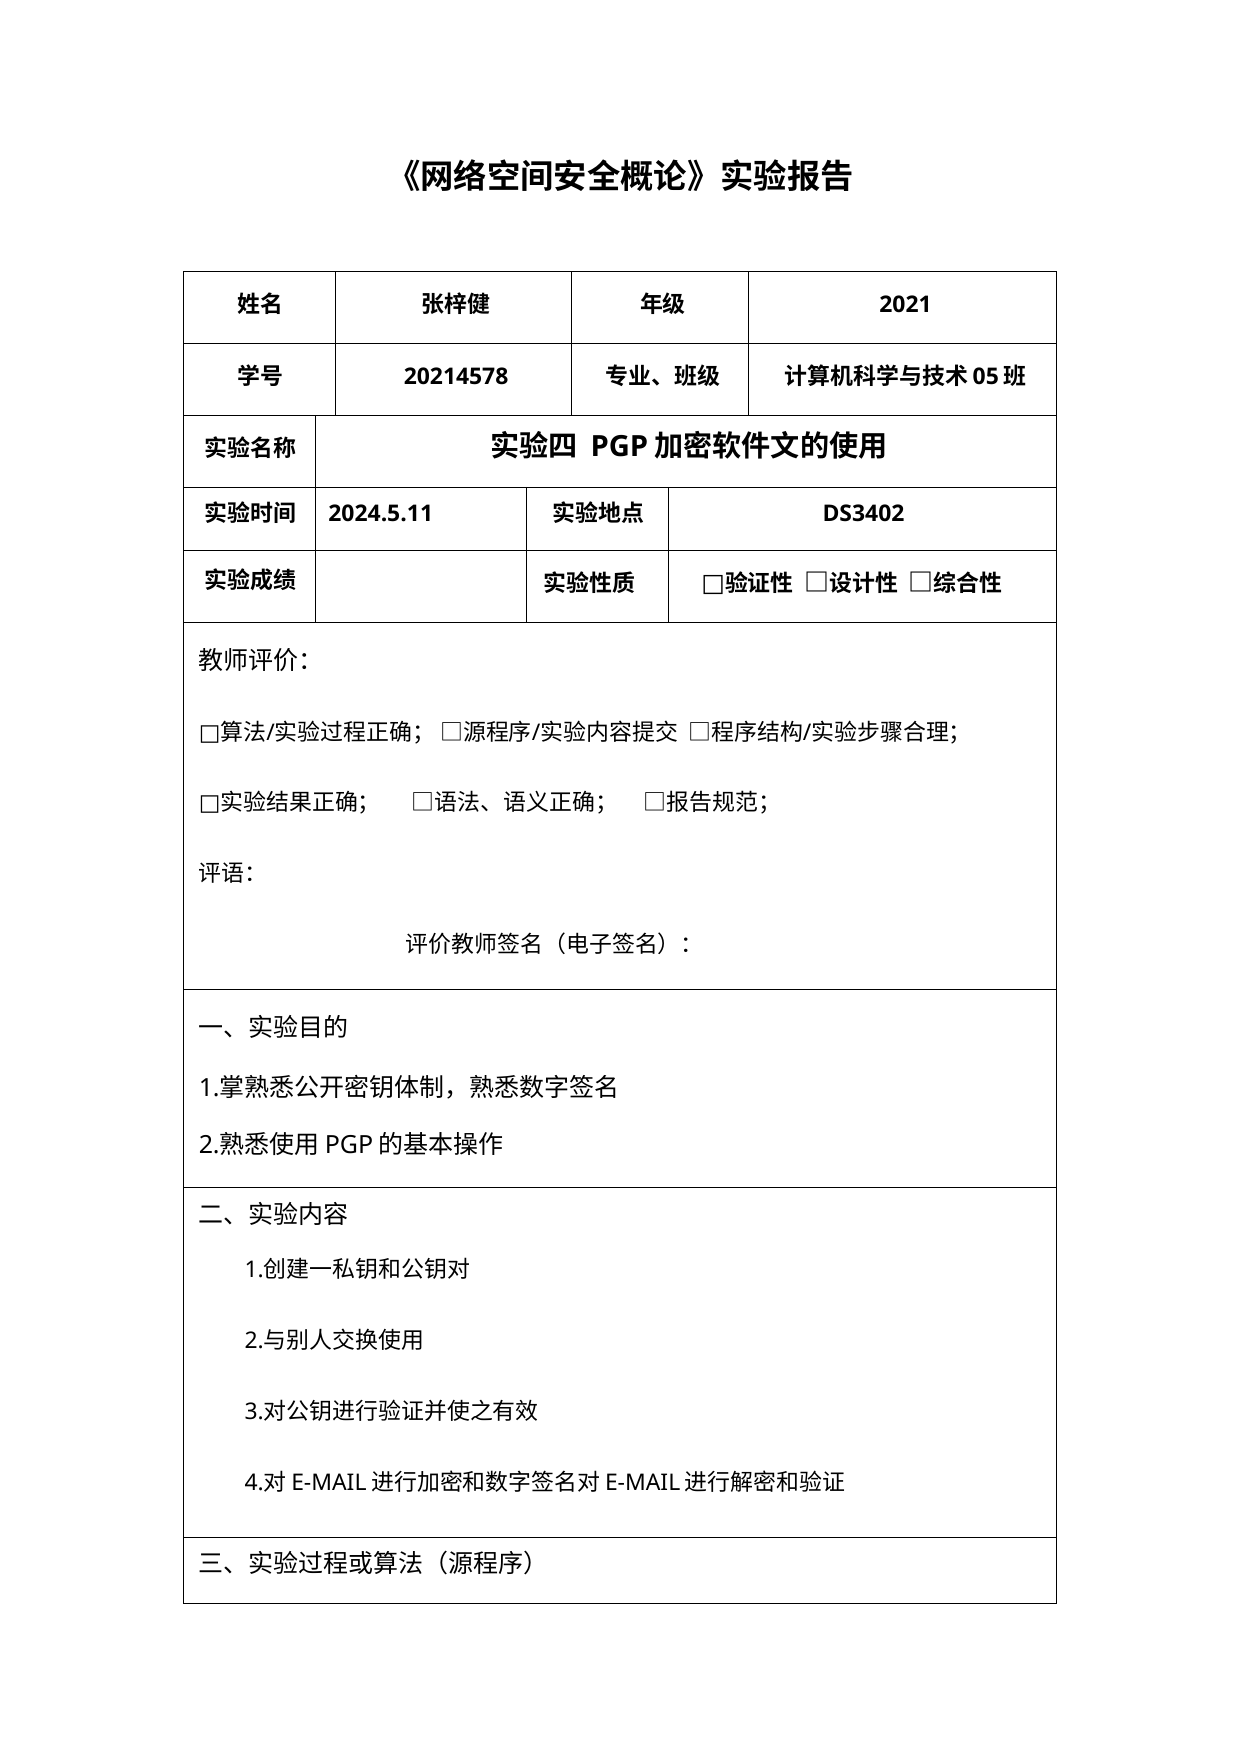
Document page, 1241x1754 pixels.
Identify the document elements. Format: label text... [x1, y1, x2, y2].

table_cell DS3402 [669, 488, 1056, 550]
table_header 张梓健 [336, 272, 571, 343]
text 《网络空间安全概论》实验报告 [187, 150, 1053, 198]
table_header 姓名 [184, 272, 335, 343]
table_header 年级 [572, 272, 748, 343]
table_cell 实验地点 [527, 488, 668, 550]
table_cell 实验性质 [527, 551, 668, 622]
table_cell 二、实验内容 1.创建一私钥和公钥对 2.与别人交换使用 3.对公钥进行验证并使之有效 4.对E-MAIL进行加密和数字签名对E-MAIL进行解密和验证 [184, 1188, 1056, 1537]
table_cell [184, 1538, 1056, 1603]
table_cell 计算机科学与技术05班 [749, 344, 1056, 415]
table_cell 一、实验目的 1.掌熟悉公开密钥体制，熟悉数字签名 2.熟悉使用PGP的基本操作 [184, 990, 1056, 1187]
table_header 2021 [749, 272, 1056, 343]
table_cell 实验名称 [184, 416, 315, 487]
table_cell 教师评价： □算法/实验过程正确； □源程序/实验内容提交 □程序结构/实验步骤合理； □实验结果正确； □语法、语义正确； □报告规范； 评语： 评价教师签名（电子签名）： [184, 623, 1056, 989]
table_cell 专业、班级 [572, 344, 748, 415]
table_cell 实验四 PGP加密软件文的使用 [316, 416, 1056, 487]
table_cell □验证性 □设计性 □综合性 [669, 551, 1056, 622]
table_cell 20214578 [336, 344, 571, 415]
table_cell 学号 [184, 344, 335, 415]
table_cell [316, 551, 526, 622]
table_cell 2024.5.11 [316, 488, 526, 550]
table_cell 实验时间 [184, 488, 315, 550]
table_cell 实验成绩 [184, 551, 315, 622]
